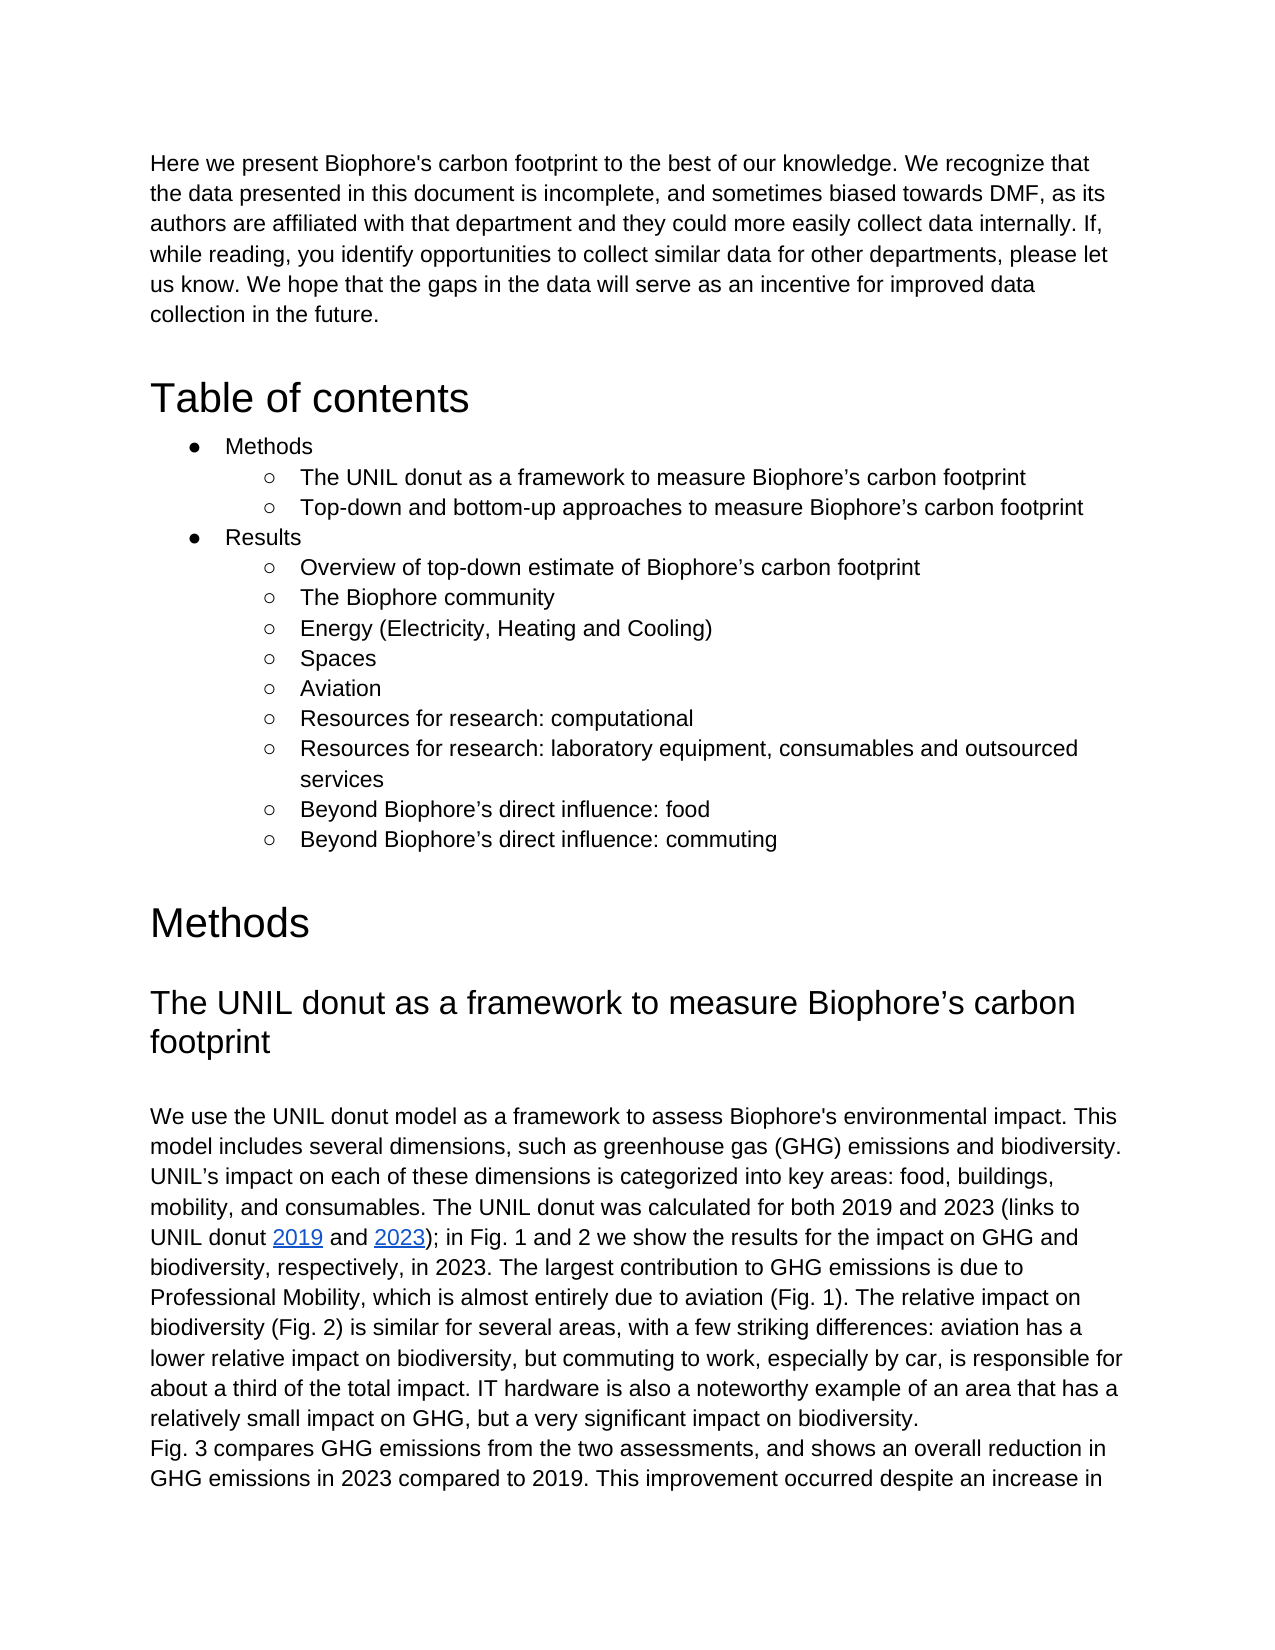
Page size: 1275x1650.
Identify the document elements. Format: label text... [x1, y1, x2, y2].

subtitle The UNIL donut as a framework to measure Biophore’s carbon footprint [150, 983, 1125, 1060]
list The UNIL donut as a framework to measure Biophore’s carbon footprint [262, 463, 1125, 490]
list Top-down and bottom-up approaches to measure Biophore’s carbon footprint [262, 494, 1125, 520]
list Aviation [262, 675, 1125, 701]
list Beyond Biophore’s direct influence: food [262, 796, 1125, 822]
list Energy (Electricity, Heating and Cooling) [262, 614, 1125, 641]
text Here we present Biophore's carbon footprint to the best of our knowledge. We recognize that the data presented in this document is incomplete, and sometimes biased towards DMF, as its authors are affiliated with that department and they could more easily collect data internally. If, while reading, you identify opportunities to collect similar data for other departments, please let us know. We hope that the gaps in the data will serve as an incentive for improved data collection in the future. [150, 150, 1125, 327]
list The Biophore community [262, 584, 1125, 611]
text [150, 1435, 1125, 1492]
list Resources for research: laboratory equipment, consumables and outsourced services [262, 735, 1125, 792]
list Spaces [262, 645, 1125, 671]
list Resources for research: computational [262, 705, 1125, 732]
list Methods [187, 433, 1125, 460]
list Beyond Biophore’s direct influence: commuting [262, 826, 1125, 852]
subtitle Methods [150, 898, 1125, 946]
list Overview of top-down estimate of Biophore’s carbon footprint [262, 554, 1125, 581]
subtitle Table of contents [150, 373, 1125, 421]
text We use the UNIL donut model as a framework to assess Biophore's environmental impact. This model includes several dimensions, such as greenhouse gas (GHG) emissions and biodiversity. UNIL’s impact on each of these dimensions is categorized into key areas: food, buildings, mobility, and consumables. The UNIL donut was calculated for both 2019 and 2023 (links to UNIL donut 2019 and 2023); in Fig. 1 and 2 we show the results for the impact on GHG and biodiversity, respectively, in 2023. The largest contribution to GHG emissions is due to Professional Mobility, which is almost entirely due to aviation (Fig. 1). The relative impact on biodiversity (Fig. 2) is similar for several areas, with a few striking differences: aviation has a lower relative impact on biodiversity, but commuting to work, especially by car, is responsible for about a third of the total impact. IT hardware is also a noteworthy example of an area that has a relatively small impact on GHG, but a very significant impact on biodiversity. [150, 1103, 1125, 1431]
list Results [187, 524, 1125, 550]
